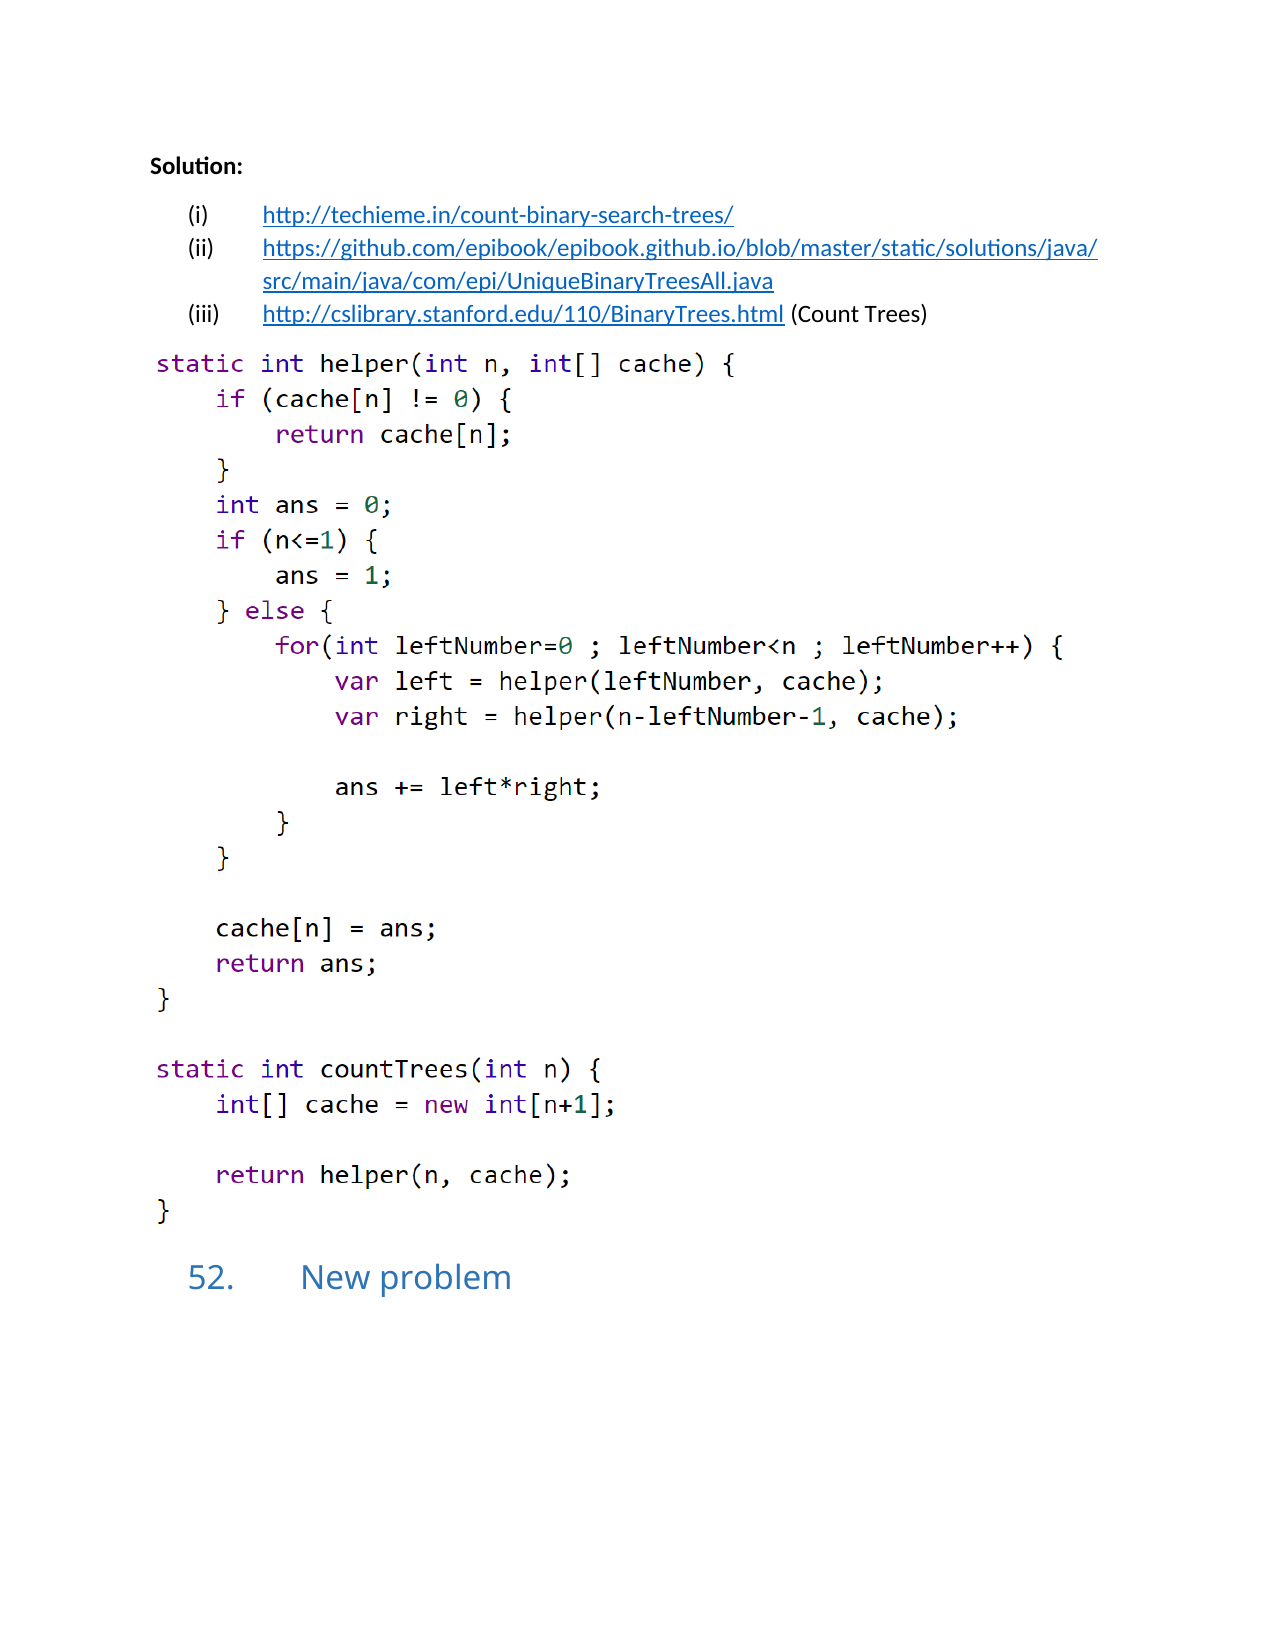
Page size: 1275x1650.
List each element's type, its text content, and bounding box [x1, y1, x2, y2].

list http://cslibrary.stanford.edu/110/BinaryTrees.html (Count Trees) [187, 298, 1125, 329]
list https://github.com/epibook/epibook.github.io/blob/master/static/solutions/java/src/main/java/com/epi/UniqueBinaryTreesAll.java [187, 232, 1125, 296]
subtitle New problem [187, 1253, 1125, 1299]
picture [150, 347, 1069, 1227]
list http://techieme.in/count-binary-search-trees/ [187, 199, 1125, 230]
text Solution: [150, 150, 1125, 181]
